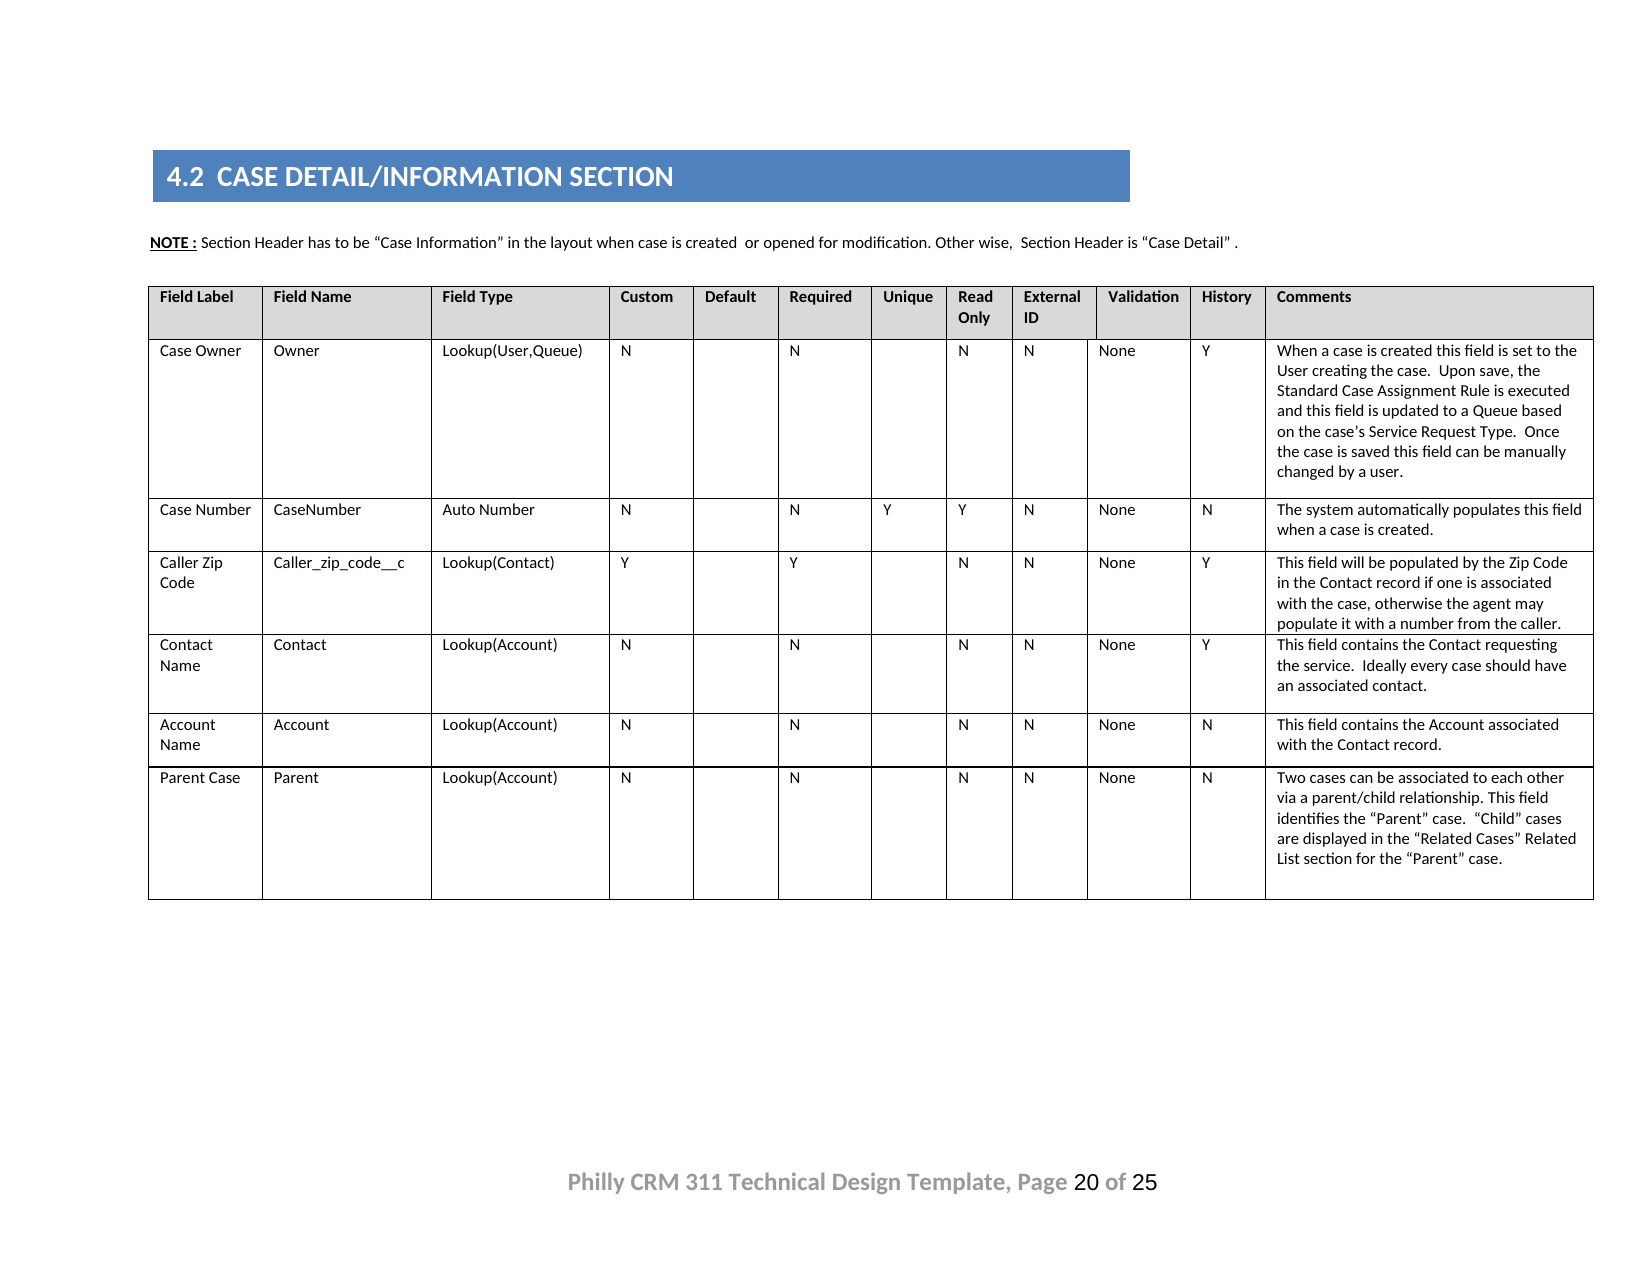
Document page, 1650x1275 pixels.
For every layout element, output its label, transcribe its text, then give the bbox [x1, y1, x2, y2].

table_cell N [1013, 340, 1087, 498]
table_cell This field contains the Contact requesting the service. Ideally every case should have an associated contact. [1266, 635, 1593, 713]
table_cell None [1088, 499, 1190, 551]
table_cell Y [1191, 552, 1265, 633]
table_header History [1191, 287, 1265, 339]
table_cell None [1088, 635, 1190, 713]
table_cell [872, 635, 946, 713]
table_cell N [610, 499, 693, 551]
table_cell Case Number [149, 499, 262, 551]
table_cell None [1088, 768, 1190, 899]
table_cell [694, 714, 778, 766]
table_cell Lookup(Account) [432, 768, 609, 899]
table_cell CaseNumber [263, 499, 431, 551]
table_header 4.2 CASE DETAIL/INFORMATION SECTION [155, 152, 1128, 200]
table_cell N [610, 340, 693, 498]
table_cell N [610, 714, 693, 766]
table_cell N [779, 635, 871, 713]
table_cell Y [1191, 635, 1265, 713]
table_cell N [947, 552, 1012, 633]
table_cell N [1013, 714, 1087, 766]
table_header Comments [1266, 287, 1593, 339]
table_cell Auto Number [432, 499, 609, 551]
table_cell N [947, 340, 1012, 498]
table_cell Lookup(Contact) [432, 552, 609, 633]
table_cell N [1191, 714, 1265, 766]
table_cell None [1088, 714, 1190, 766]
table_cell N [779, 499, 871, 551]
table_header Read Only [947, 287, 1012, 339]
table_header Field Name [263, 287, 431, 339]
table_cell Account Name [149, 714, 262, 766]
table_cell N [947, 768, 1012, 899]
table_cell Lookup(Account) [432, 635, 609, 713]
table_cell This field will be populated by the Zip Code in the Contact record if one is associated with the case, otherwise the agent may populate it with a number from the caller. [1266, 552, 1593, 633]
table_cell N [947, 714, 1012, 766]
table_cell [694, 499, 778, 551]
table_cell Y [779, 552, 871, 633]
table_cell Contact Name [149, 635, 262, 713]
table_cell N [1013, 552, 1087, 633]
table_cell Two cases can be associated to each other via a parent/child relationship. This field identifies the “Parent” case. “Child” cases are displayed in the “Related Cases” Related List section for the “Parent” case. [1266, 768, 1593, 899]
table_cell N [1013, 499, 1087, 551]
table_cell Lookup(Account) [432, 714, 609, 766]
table_cell Caller_zip_code__c [263, 552, 431, 633]
table_cell N [779, 768, 871, 899]
table_cell N [610, 768, 693, 899]
table_cell [694, 340, 778, 498]
table_cell N [1191, 768, 1265, 899]
table_header Validation [1097, 287, 1190, 339]
table_cell [694, 768, 778, 899]
text NOTE : Section Header has to be “Case Information” in the layout when case is created or opened for modification. Other wise, Section Header is “Case Detail” . [150, 232, 1575, 252]
table_cell [872, 768, 946, 899]
table_cell Y [610, 552, 693, 633]
table_cell Caller Zip Code [149, 552, 262, 633]
table_cell Contact [263, 635, 431, 713]
table_cell Parent [263, 768, 431, 899]
table_cell [694, 552, 778, 633]
table_header Default [694, 287, 778, 339]
table_cell Owner [263, 340, 431, 498]
table_cell Y [1191, 340, 1265, 498]
table_cell This field contains the Account associated with the Contact record. [1266, 714, 1593, 766]
table_cell When a case is created this field is set to the User creating the case. Upon save, the Standard Case Assignment Rule is executed and this field is updated to a Queue based on the case’s Service Request Type. Once the case is saved this field can be manually changed by a user. [1266, 340, 1593, 498]
table_header Field Label [149, 287, 262, 339]
table_header Field Type [432, 287, 609, 339]
table_header External ID [1013, 287, 1096, 339]
table_cell None [1088, 340, 1190, 498]
table_header Unique [872, 287, 946, 339]
table_cell Lookup(User,Queue) [432, 340, 609, 498]
table_cell N [947, 635, 1012, 713]
table_cell N [1191, 499, 1265, 551]
table_header Required [779, 287, 871, 339]
table_cell [872, 552, 946, 633]
table_cell N [610, 635, 693, 713]
table_cell Y [872, 499, 946, 551]
table_cell None [1088, 552, 1190, 633]
table_cell Account [263, 714, 431, 766]
table_cell N [1013, 768, 1087, 899]
table_cell N [779, 340, 871, 498]
table_cell Y [947, 499, 1012, 551]
table_cell [694, 635, 778, 713]
table_cell Parent Case [149, 768, 262, 899]
table_cell [872, 714, 946, 766]
table_cell N [1013, 635, 1087, 713]
table_header Custom [610, 287, 693, 339]
table_cell Case Owner [149, 340, 262, 498]
table_cell The system automatically populates this field when a case is created. [1266, 499, 1593, 551]
table_cell N [779, 714, 871, 766]
table_cell [872, 340, 946, 498]
